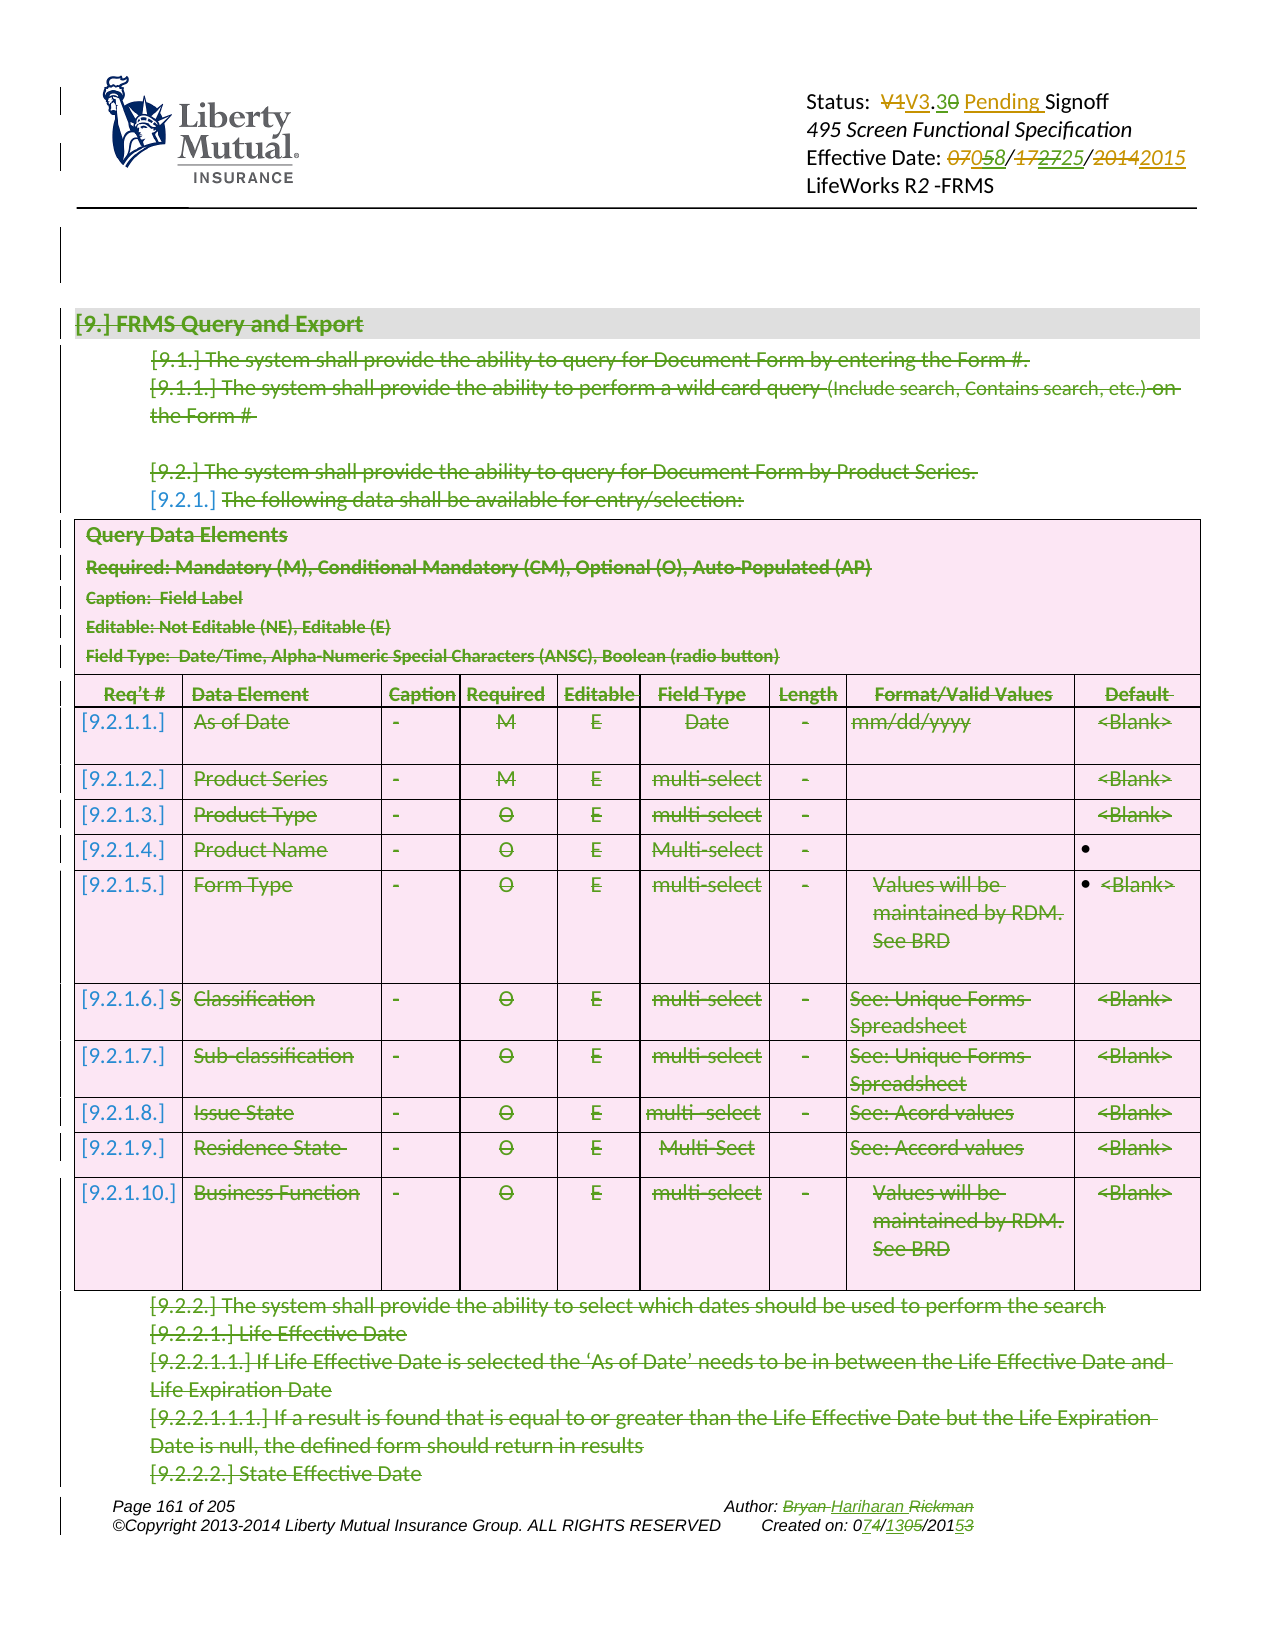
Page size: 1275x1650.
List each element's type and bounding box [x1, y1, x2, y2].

picture [80, 52, 322, 206]
